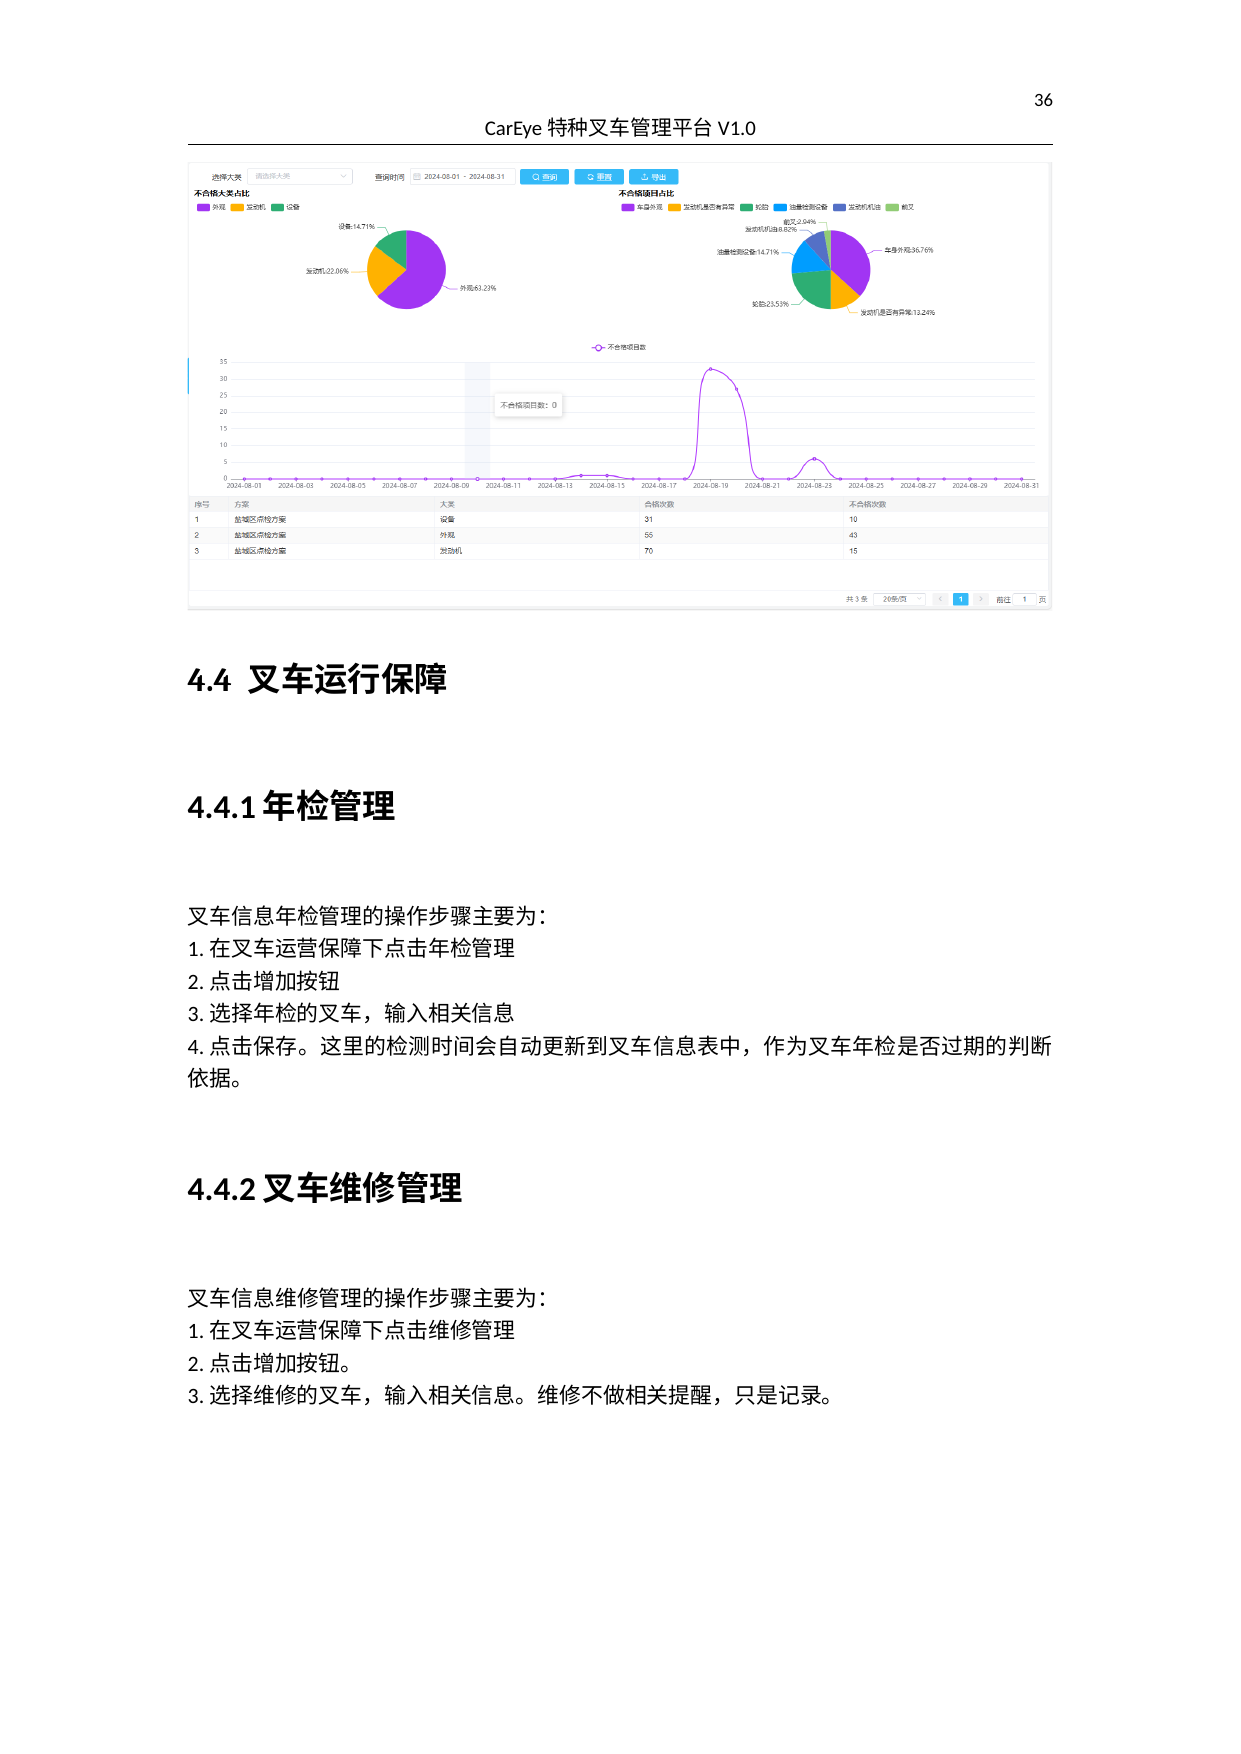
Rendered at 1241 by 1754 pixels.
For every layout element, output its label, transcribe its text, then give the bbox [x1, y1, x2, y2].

picture [187, 162, 1053, 611]
text 叉车信息维修管理的操作步骤主要为： [187, 1280, 1053, 1313]
list 在叉车运营保障下点击维修管理 [187, 1313, 1053, 1345]
text 叉车信息年检管理的操作步骤主要为： [187, 898, 1053, 931]
list 选择年检的叉车，输入相关信息 [187, 996, 1053, 1028]
subtitle 年检管理 [187, 771, 1053, 836]
list 点击保存。这里的检测时间会自动更新到叉车信息表中，作为叉车年检是否过期的判断依据。 [187, 1028, 1053, 1093]
list 选择维修的叉车，输入相关信息。维修不做相关提醒，只是记录。 [187, 1378, 1053, 1410]
list 点击增加按钮 [187, 963, 1053, 996]
list 在叉车运营保障下点击年检管理 [187, 931, 1053, 963]
subtitle 叉车维修管理 [187, 1153, 1053, 1218]
subtitle 叉车运行保障 [187, 644, 1053, 709]
list 点击增加按钮。 [187, 1345, 1053, 1378]
